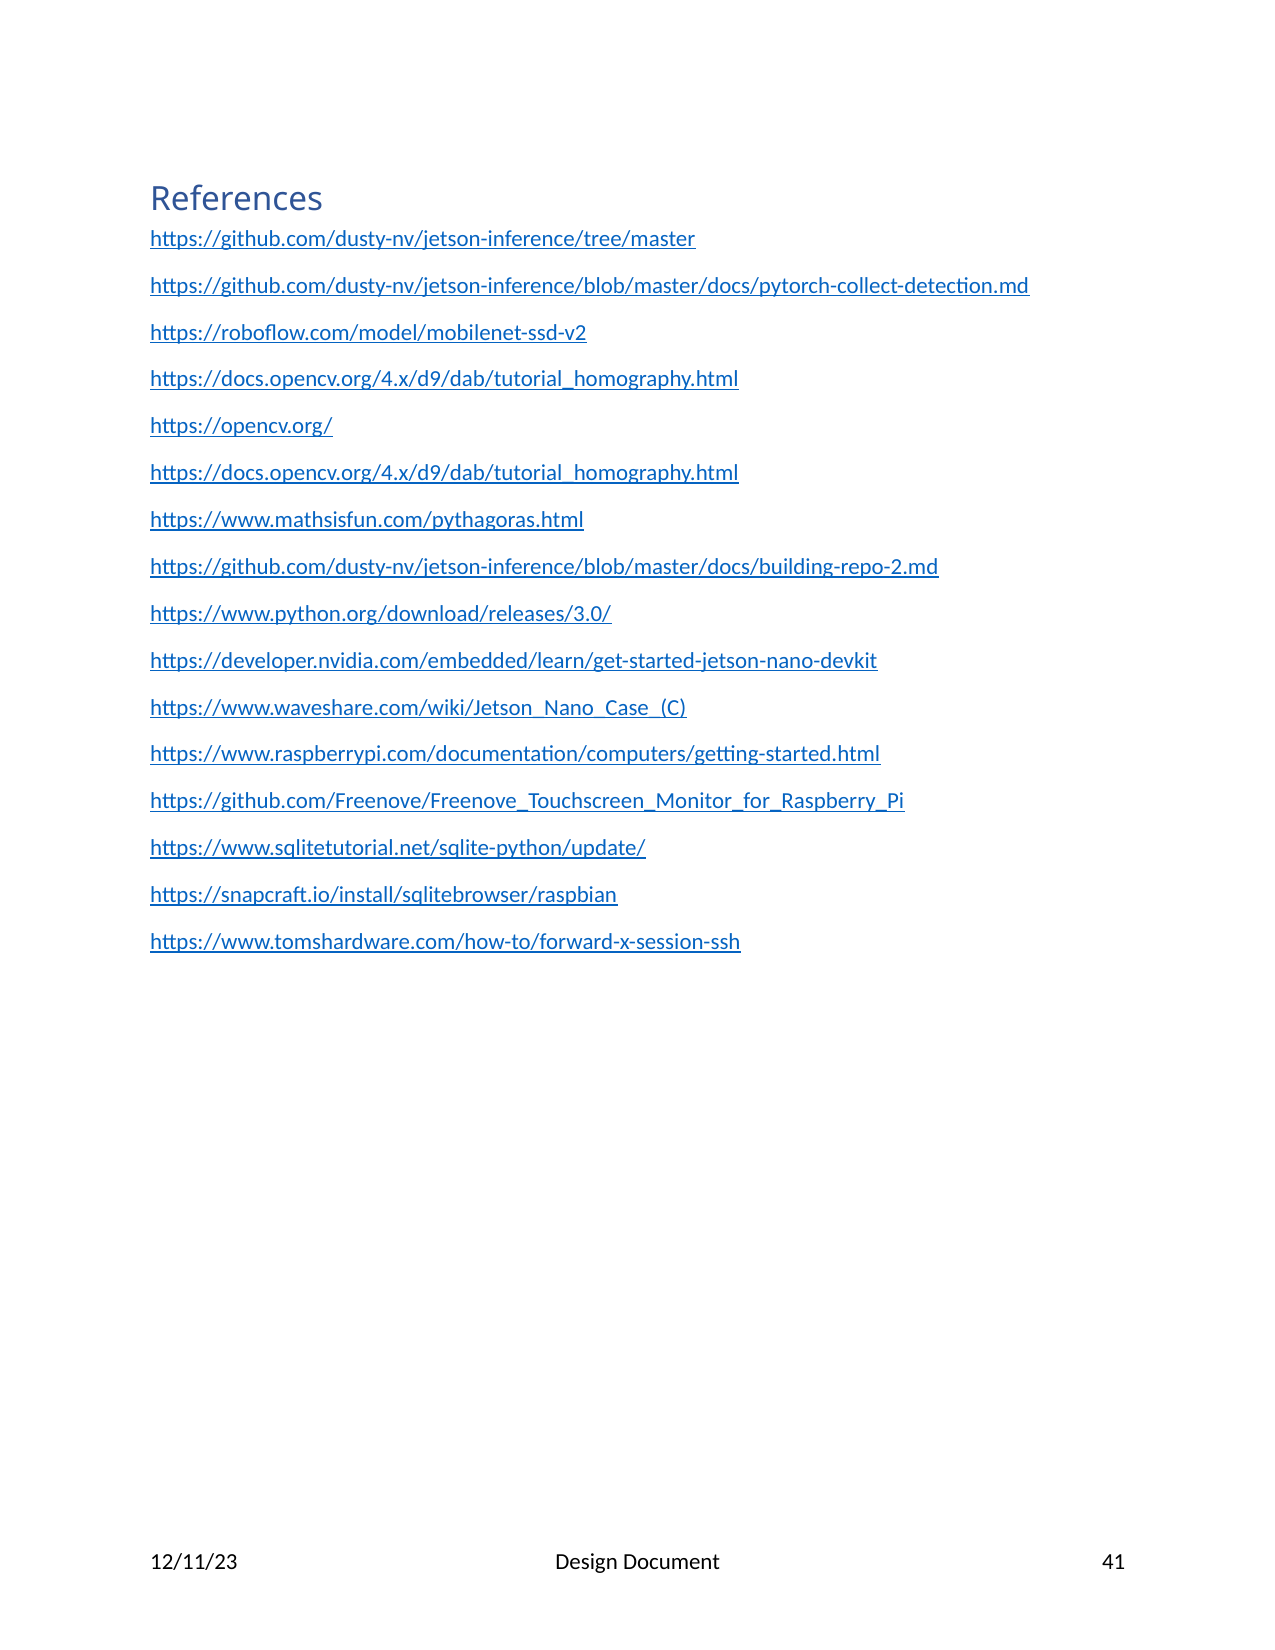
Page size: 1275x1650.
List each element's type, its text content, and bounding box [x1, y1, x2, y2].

text https://github.com/dusty-nv/jetson-inference/blob/master/docs/building-repo-2.md [150, 552, 1125, 580]
text https://github.com/dusty-nv/jetson-inference/blob/master/docs/pytorch-collect-detection.md [150, 271, 1125, 299]
text https://www.tomshardware.com/how-to/forward-x-session-ssh [150, 927, 1125, 955]
text https://docs.opencv.org/4.x/d9/dab/tutorial_homography.html [150, 458, 1125, 486]
text https://www.python.org/download/releases/3.0/ [150, 599, 1125, 627]
text https://www.raspberrypi.com/documentation/computers/getting-started.html [150, 739, 1125, 768]
text https://www.mathsisfun.com/pythagoras.html [150, 505, 1125, 533]
text https://github.com/Freenove/Freenove_Touchscreen_Monitor_for_Raspberry_Pi [150, 786, 1125, 814]
text https://snapcraft.io/install/sqlitebrowser/raspbian [150, 880, 1125, 908]
text https://docs.opencv.org/4.x/d9/dab/tutorial_homography.html [150, 364, 1125, 393]
text https://developer.nvidia.com/embedded/learn/get-started-jetson-nano-devkit [150, 646, 1125, 674]
text https://www.waveshare.com/wiki/Jetson_Nano_Case_(C) [150, 693, 1125, 721]
subtitle References [150, 175, 1125, 220]
text https://www.sqlitetutorial.net/sqlite-python/update/ [150, 833, 1125, 861]
text https://github.com/dusty-nv/jetson-inference/tree/master [150, 224, 1125, 252]
text https://roboflow.com/model/mobilenet-ssd-v2 [150, 318, 1125, 346]
text https://opencv.org/ [150, 411, 1125, 439]
